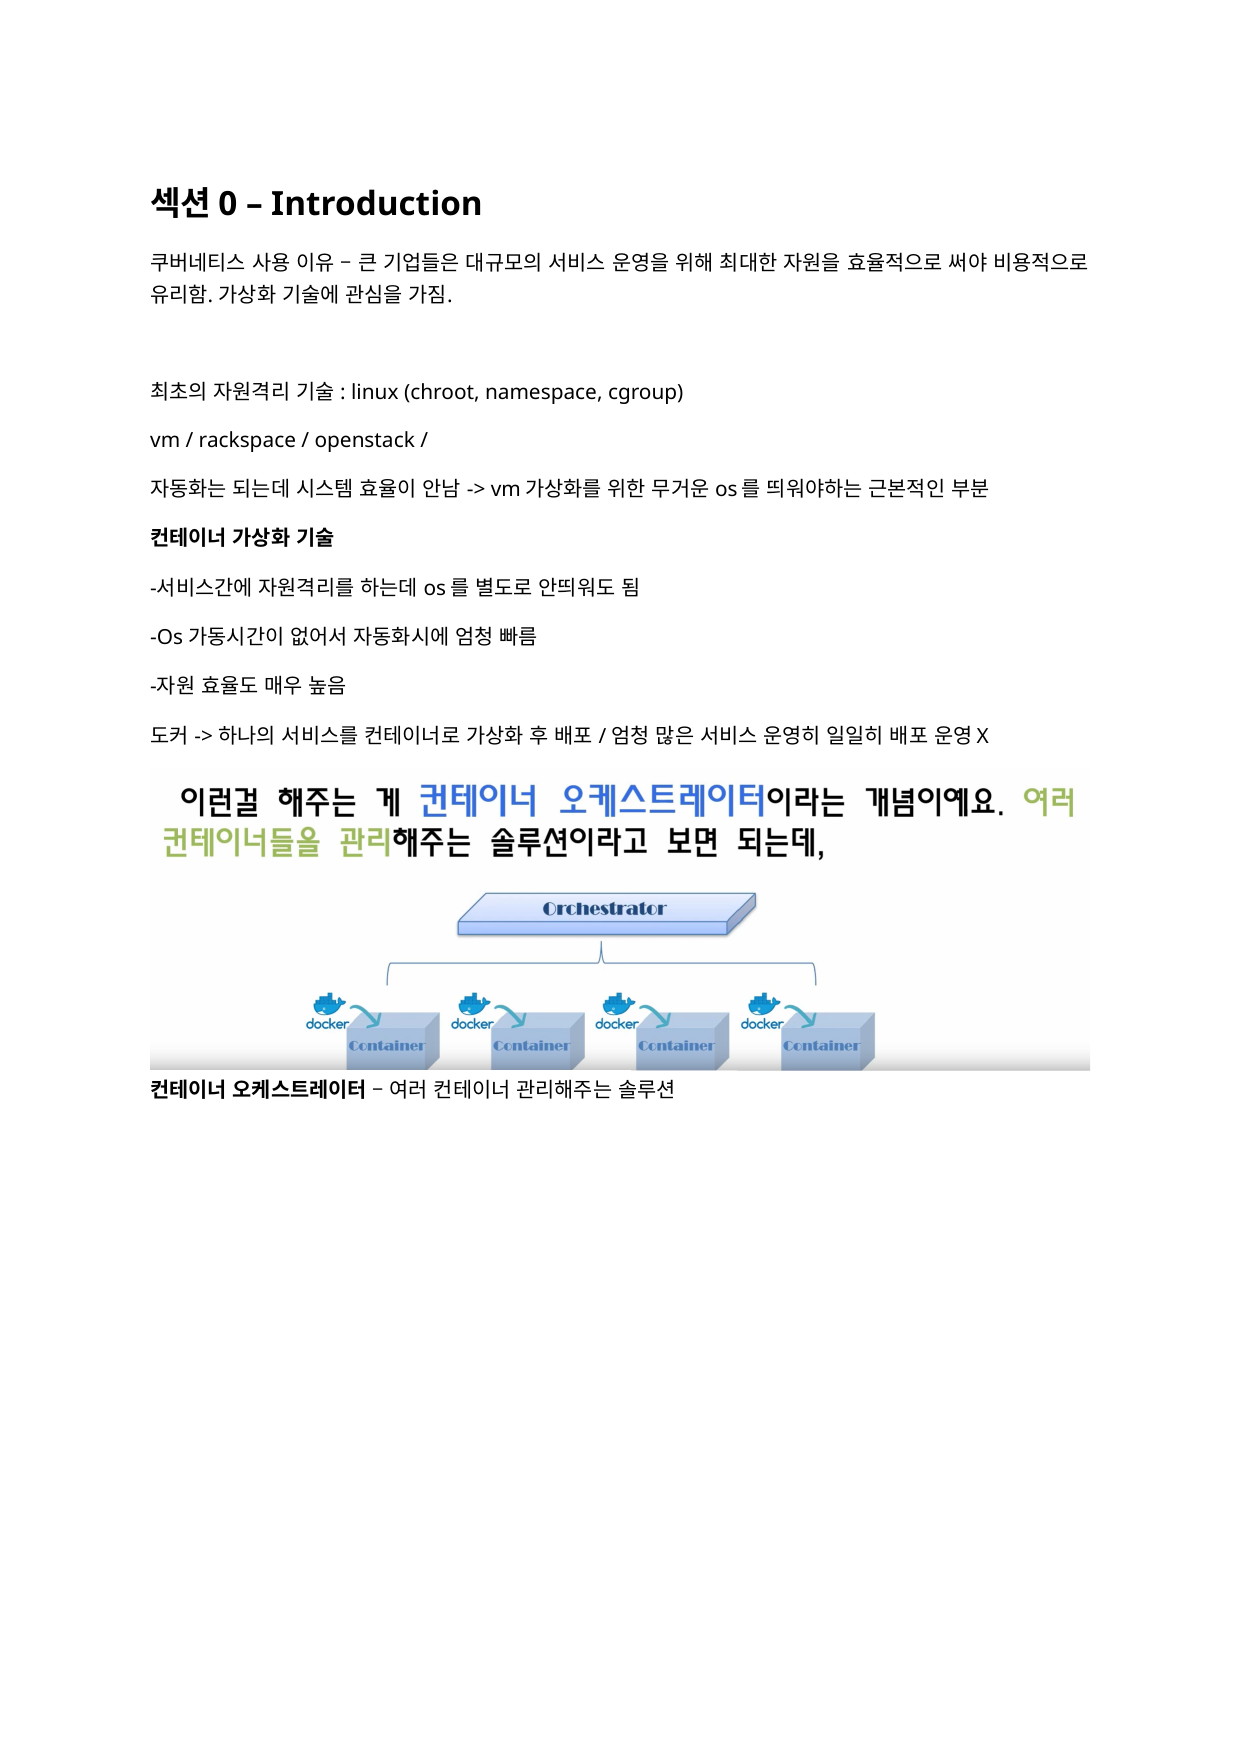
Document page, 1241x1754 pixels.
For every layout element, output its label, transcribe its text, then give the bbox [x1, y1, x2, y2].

text -서비스간에 자원격리를 하는데 os를 별도로 안띄워도 됨 [150, 571, 1090, 601]
text 컨테이너 오케스트레이터 – 여러 컨테이너 관리해주는 솔루션 [150, 1071, 1090, 1103]
text 섹션0 – Introduction [150, 177, 1090, 226]
text -Os 가동시간이 없어서 자동화시에 엄청 빠름 [150, 620, 1090, 650]
text vm / rackspace / openstack / [150, 425, 1090, 453]
text -자원 효율도 매우 높음 [150, 669, 1090, 700]
text 컨테이너 가상화 기술 [150, 521, 1090, 552]
text 자동화는 되는데 시스템 효율이 안남 -> vm가상화를 위한 무거운 os를 띄워야하는 근본적인 부분 [150, 472, 1090, 502]
text 최초의 자원격리 기술 : linux (chroot, namespace, cgroup) [150, 375, 1090, 406]
text 쿠버네티스 사용 이유 – 큰 기업들은 대규모의 서비스 운영을 위해 최대한 자원을 효율적으로 써야 비용적으로 유리함. 가상화 기술에 관심을 가짐. [150, 246, 1090, 309]
picture [150, 768, 1091, 1071]
text 도커 -> 하나의 서비스를 컨테이너로 가상화 후 배포 / 엄청 많은 서비스 운영히 일일히 배포 운영X [150, 719, 1090, 749]
